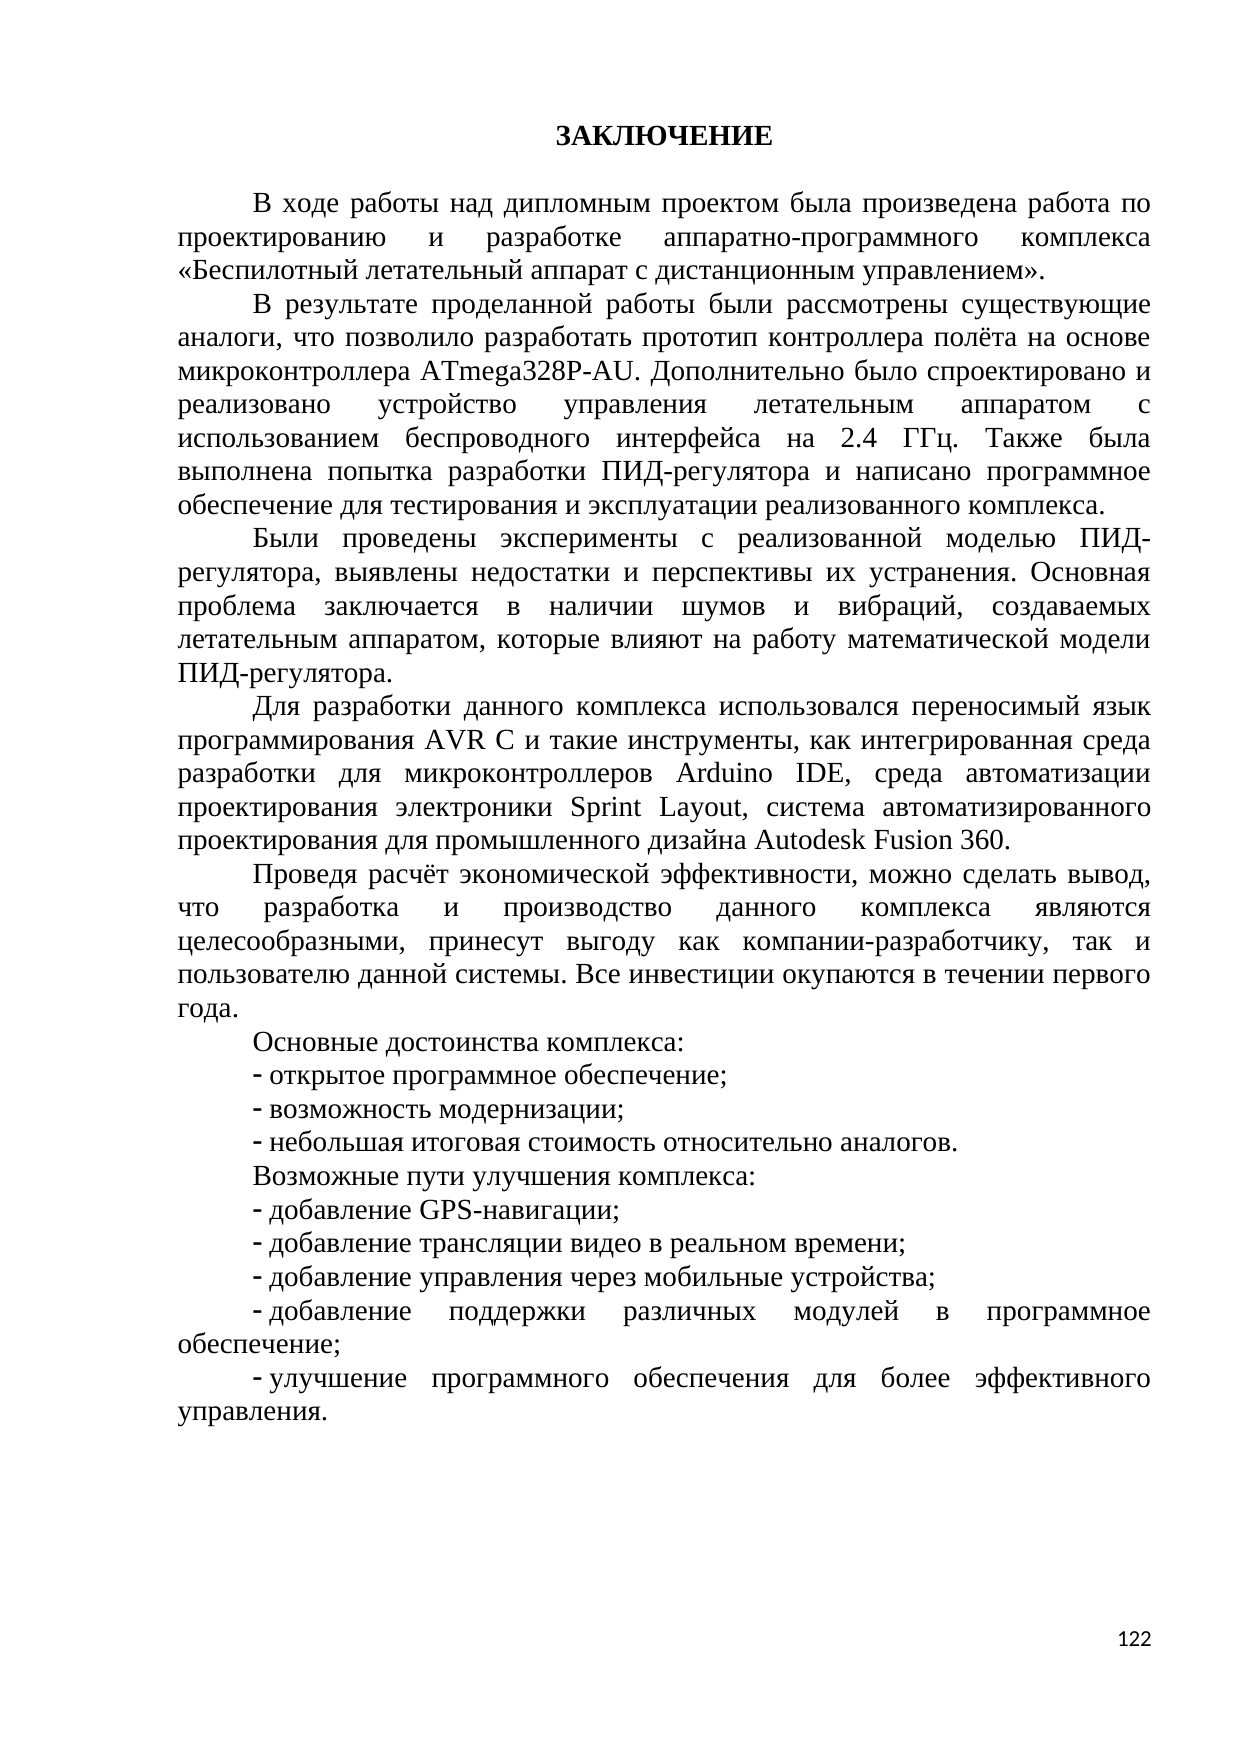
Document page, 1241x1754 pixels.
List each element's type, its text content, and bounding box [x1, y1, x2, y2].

text открытое программное обеспечение; [177, 1057, 1152, 1091]
text добавление GPS-навигации; [177, 1192, 1152, 1225]
text В ходе работы над дипломным проектом была произведена работа по проектированию и разработке аппаратно-программного комплекса «Беспилотный летательный аппарат с дистанционным управлением». [177, 185, 1152, 286]
text Проведя расчёт экономической эффективности, можно сделать вывод, что разработка и производство данного комплекса являются целесообразными, принесут выгоду как компании-разработчику, так и пользователю данной системы. Все инвестиции окупаются в течении первого года. [177, 856, 1152, 1024]
text добавление поддержки различных модулей в программное обеспечение; [177, 1293, 1152, 1360]
text добавление трансляции видео в реальном времени; [177, 1225, 1152, 1259]
text Были проведены эксперименты с реализованной моделью ПИД-регулятора, выявлены недостатки и перспективы их устранения. Основная проблема заключается в наличии шумов и вибраций, создаваемых летательным аппаратом, которые влияют на работу математической модели ПИД-регулятора. [177, 521, 1152, 688]
text В результате проделанной работы были рассмотрены существующие аналоги, что позволило разработать прототип контроллера полёта на основе микроконтроллера ATmega328P-AU. Дополнительно было спроектировано и реализовано устройство управления летательным аппаратом с использованием беспроводного интерфейса на 2.4 ГГц. Также была выполнена попытка разработки ПИД-регулятора и написано программное обеспечение для тестирования и эксплуатации реализованного комплекса. [177, 286, 1152, 521]
text добавление управления через мобильные устройства; [177, 1259, 1152, 1293]
text Для разработки данного комплекса использовался переносимый язык программирования AVR C и такие инструменты, как интегрированная среда разработки для микроконтроллеров Arduino IDE, среда автоматизации проектирования электроники Sprint Layout, система автоматизированного проектирования для промышленного дизайна Autodesk Fusion 360. [177, 688, 1152, 856]
text возможность модернизации; [177, 1091, 1152, 1124]
text улучшение программного обеспечения для более эффективного управления. [177, 1360, 1152, 1427]
text Возможные пути улучшения комплекса: [177, 1158, 1152, 1192]
text небольшая итоговая стоимость относительно аналогов. [177, 1124, 1152, 1158]
text Основные достоинства комплекса: [177, 1024, 1152, 1057]
subtitle ЗАКЛЮЧЕНИЕ [177, 118, 1152, 152]
